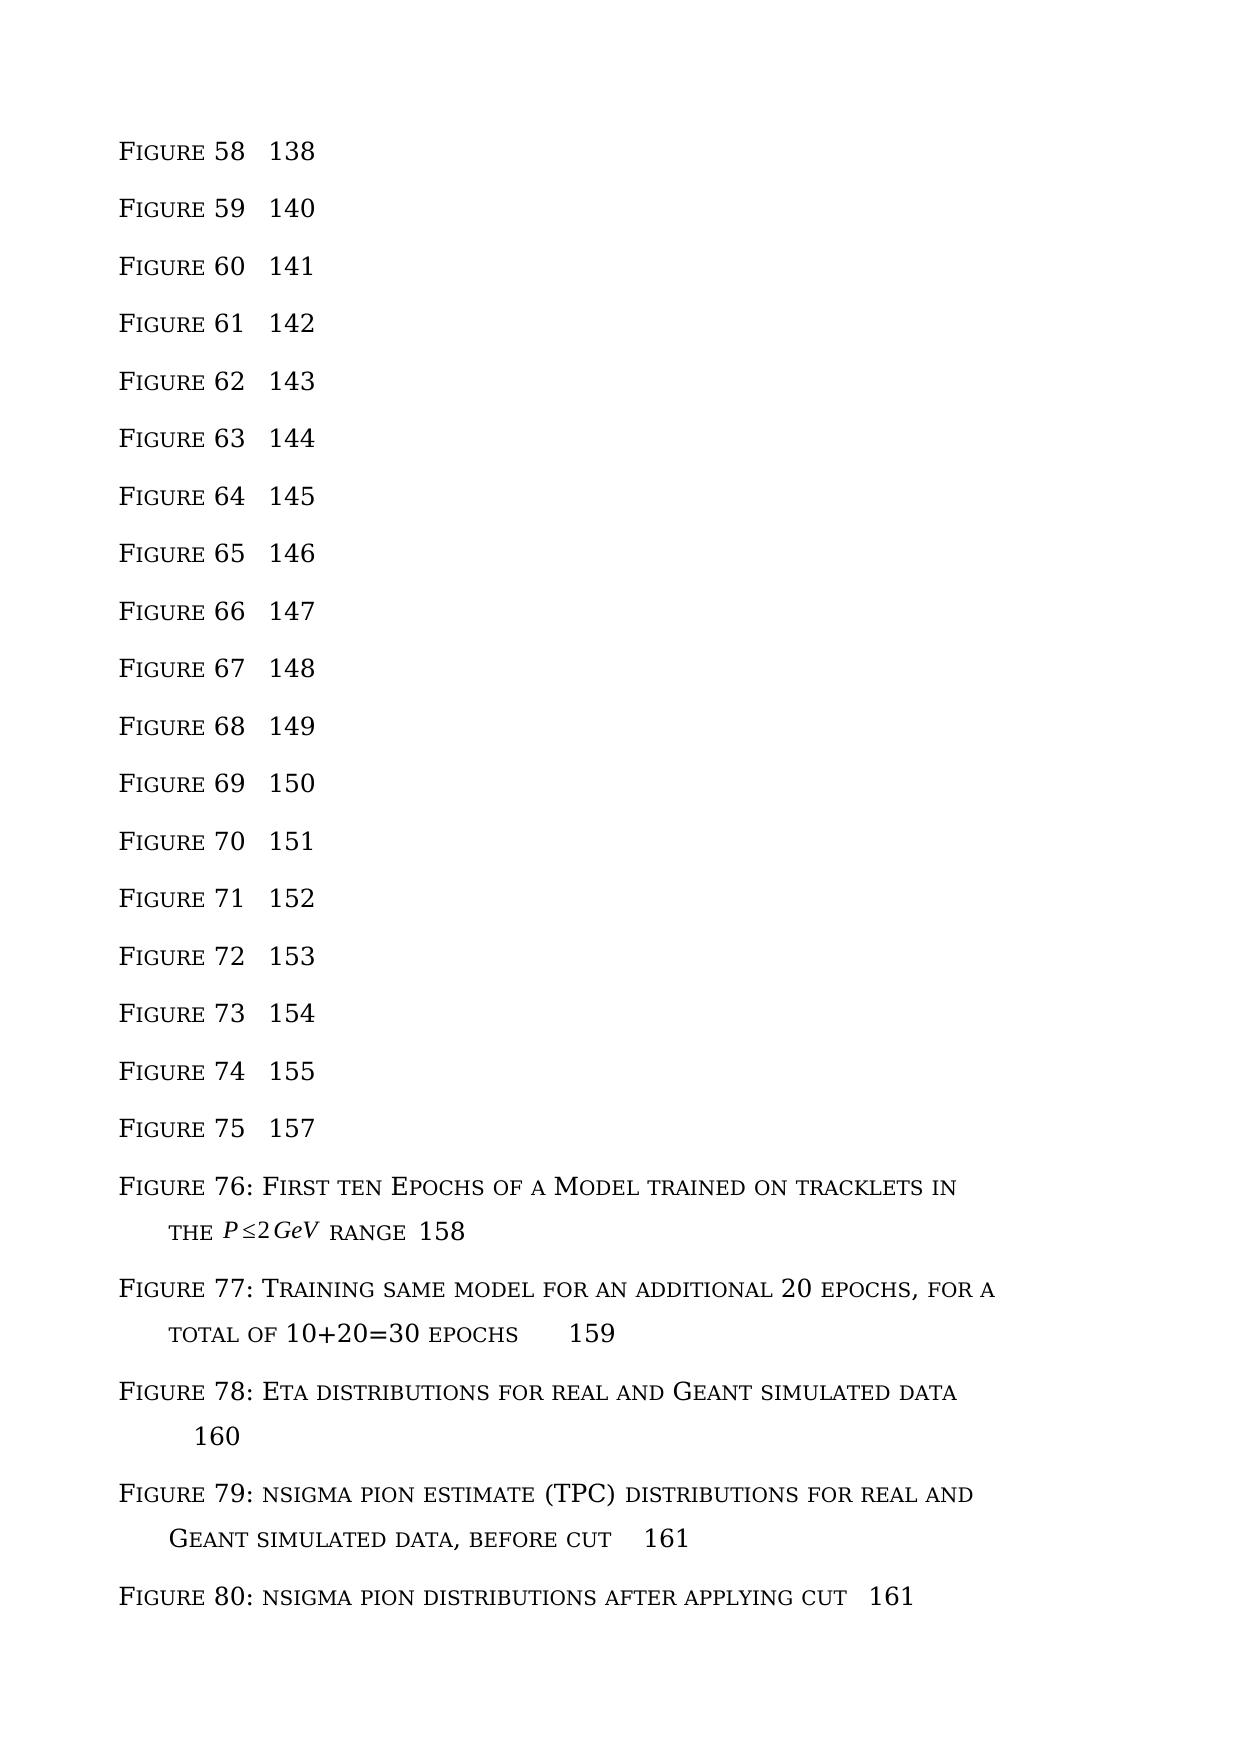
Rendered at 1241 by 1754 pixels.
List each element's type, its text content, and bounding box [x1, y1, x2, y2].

text Figure 60 141 [118, 250, 1004, 280]
text Figure 63 144 [118, 423, 1004, 453]
text Figure 58 138 [118, 135, 1004, 165]
text Figure 77: Training same model for an additional 20 epochs, for a total of 10+20=30 epochs 159 [118, 1273, 1004, 1348]
text Figure 67 148 [118, 653, 1004, 683]
text Figure 75 157 [118, 1113, 1004, 1143]
text Figure 79: nsigma pion estimate (TPC) distributions for real and Geant simulated data, before cut 161 [118, 1478, 1004, 1553]
text Figure 71 152 [118, 883, 1004, 913]
text Figure 74 155 [118, 1055, 1004, 1085]
text Figure 80: nsigma pion distributions after applying cut 161 [118, 1580, 1004, 1610]
text Figure 69 150 [118, 768, 1004, 798]
text Figure 61 142 [118, 308, 1004, 338]
text Figure 66 147 [118, 595, 1004, 625]
text Figure 73 154 [118, 998, 1004, 1028]
text Figure 78: Eta distributions for real and Geant simulated data 160 [118, 1375, 1004, 1450]
text Figure 62 143 [118, 365, 1004, 395]
text Figure 76: First ten Epochs of a Model trained on tracklets in the range 158 [118, 1170, 1004, 1245]
text Figure 70 151 [118, 825, 1004, 855]
text Figure 59 140 [118, 193, 1004, 223]
text Figure 65 146 [118, 538, 1004, 568]
text Figure 68 149 [118, 710, 1004, 740]
text Figure 64 145 [118, 480, 1004, 510]
text Figure 72 153 [118, 940, 1004, 970]
